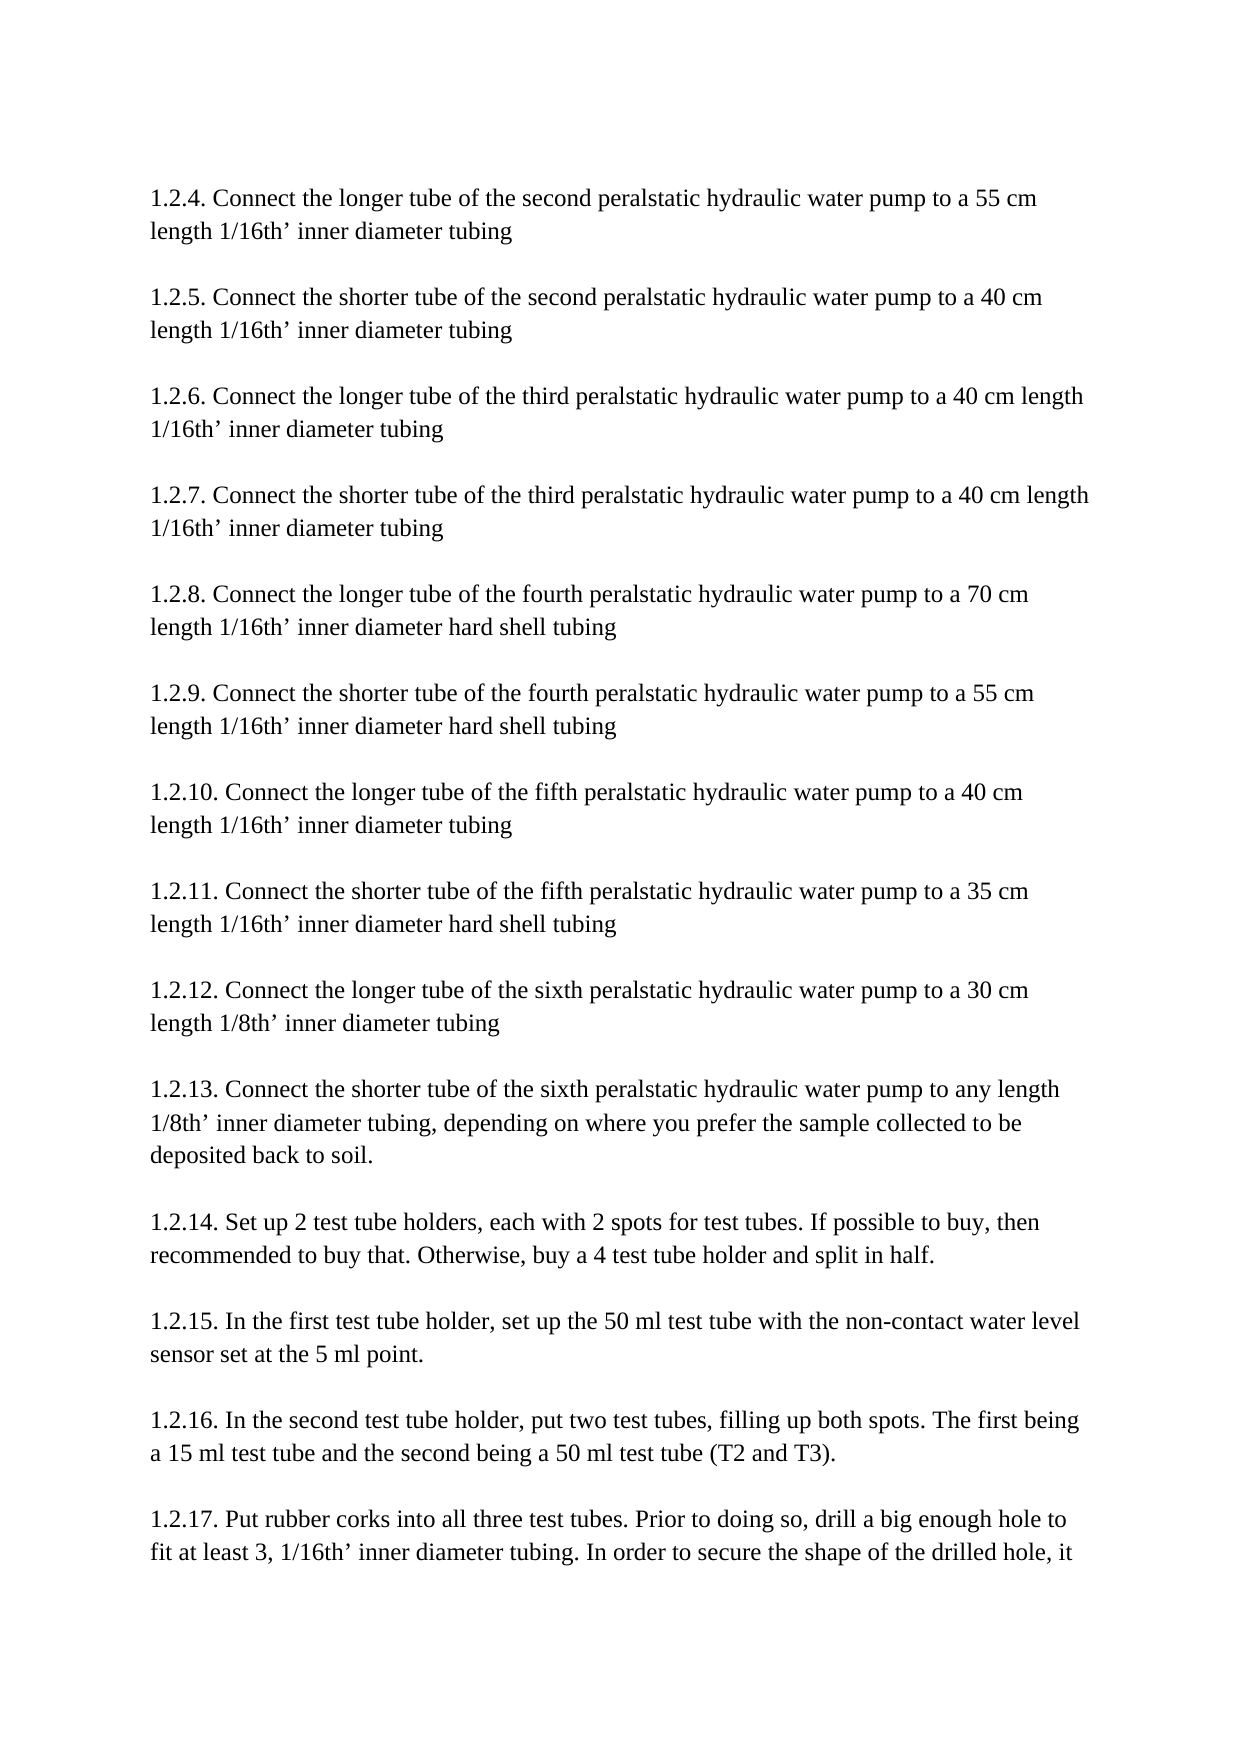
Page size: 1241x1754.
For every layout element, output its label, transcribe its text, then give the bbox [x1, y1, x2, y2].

text 1.2.6. Connect the longer tube of the third peralstatic hydraulic water pump to a 40 cm length 1/16th’ inner diameter tubing [150, 381, 1090, 443]
text 1.2.13. Connect the shorter tube of the sixth peralstatic hydraulic water pump to any length 1/8th’ inner diameter tubing, depending on where you prefer the sample collected to be deposited back to soil. [150, 1074, 1090, 1169]
text 1.2.14. Set up 2 test tube holders, each with 2 spots for test tubes. If possible to buy, then recommended to buy that. Otherwise, buy a 4 test tube holder and split in half. [150, 1207, 1090, 1268]
text 1.2.4. Connect the longer tube of the second peralstatic hydraulic water pump to a 55 cm length 1/16th’ inner diameter tubing [150, 183, 1090, 245]
text 1.2.8. Connect the longer tube of the fourth peralstatic hydraulic water pump to a 70 cm length 1/16th’ inner diameter hard shell tubing [150, 579, 1090, 641]
text 1.2.12. Connect the longer tube of the sixth peralstatic hydraulic water pump to a 30 cm length 1/8th’ inner diameter tubing [150, 976, 1090, 1037]
text 1.2.11. Connect the shorter tube of the fifth peralstatic hydraulic water pump to a 35 cm length 1/16th’ inner diameter hard shell tubing [150, 876, 1090, 938]
text 1.2.15. In the first test tube holder, set up the 50 ml test tube with the non-contact water level sensor set at the 5 ml point. [150, 1306, 1090, 1367]
text 1.2.16. In the second test tube holder, put two test tubes, filling up both spots. The first being a 15 ml test tube and the second being a 50 ml test tube (T2 and T3). [150, 1405, 1090, 1467]
text 1.2.9. Connect the shorter tube of the fourth peralstatic hydraulic water pump to a 55 cm length 1/16th’ inner diameter hard shell tubing [150, 678, 1090, 740]
text 1.2.10. Connect the longer tube of the fifth peralstatic hydraulic water pump to a 40 cm length 1/16th’ inner diameter tubing [150, 777, 1090, 839]
text 1.2.7. Connect the shorter tube of the third peralstatic hydraulic water pump to a 40 cm length 1/16th’ inner diameter tubing [150, 480, 1090, 542]
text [150, 1504, 1090, 1566]
text 1.2.5. Connect the shorter tube of the second peralstatic hydraulic water pump to a 40 cm length 1/16th’ inner diameter tubing [150, 282, 1090, 344]
